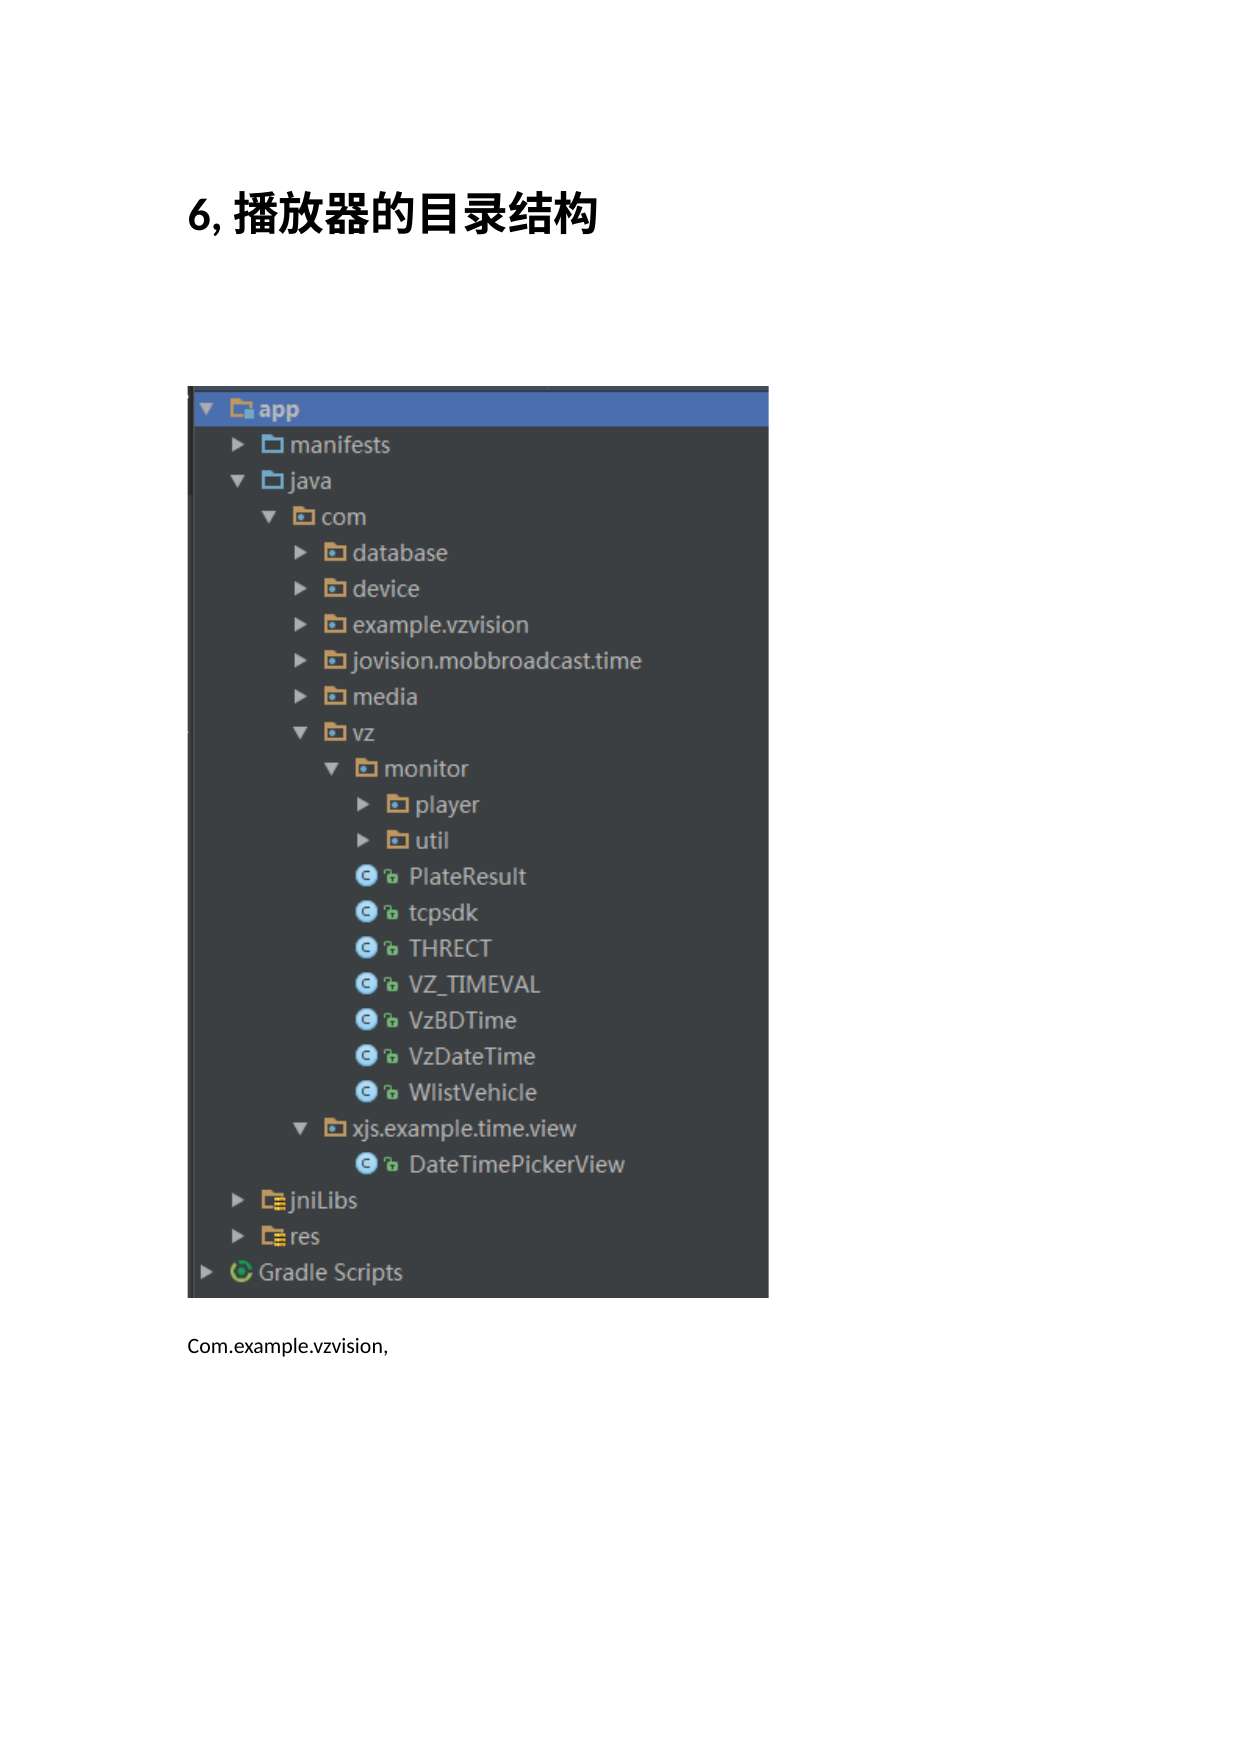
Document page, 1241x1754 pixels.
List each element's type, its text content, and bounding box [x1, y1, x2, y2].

picture [187, 386, 769, 1298]
subtitle 6, 播放器的目录结构 [187, 162, 1053, 259]
text Com.example.vzvision, [187, 1329, 1053, 1362]
